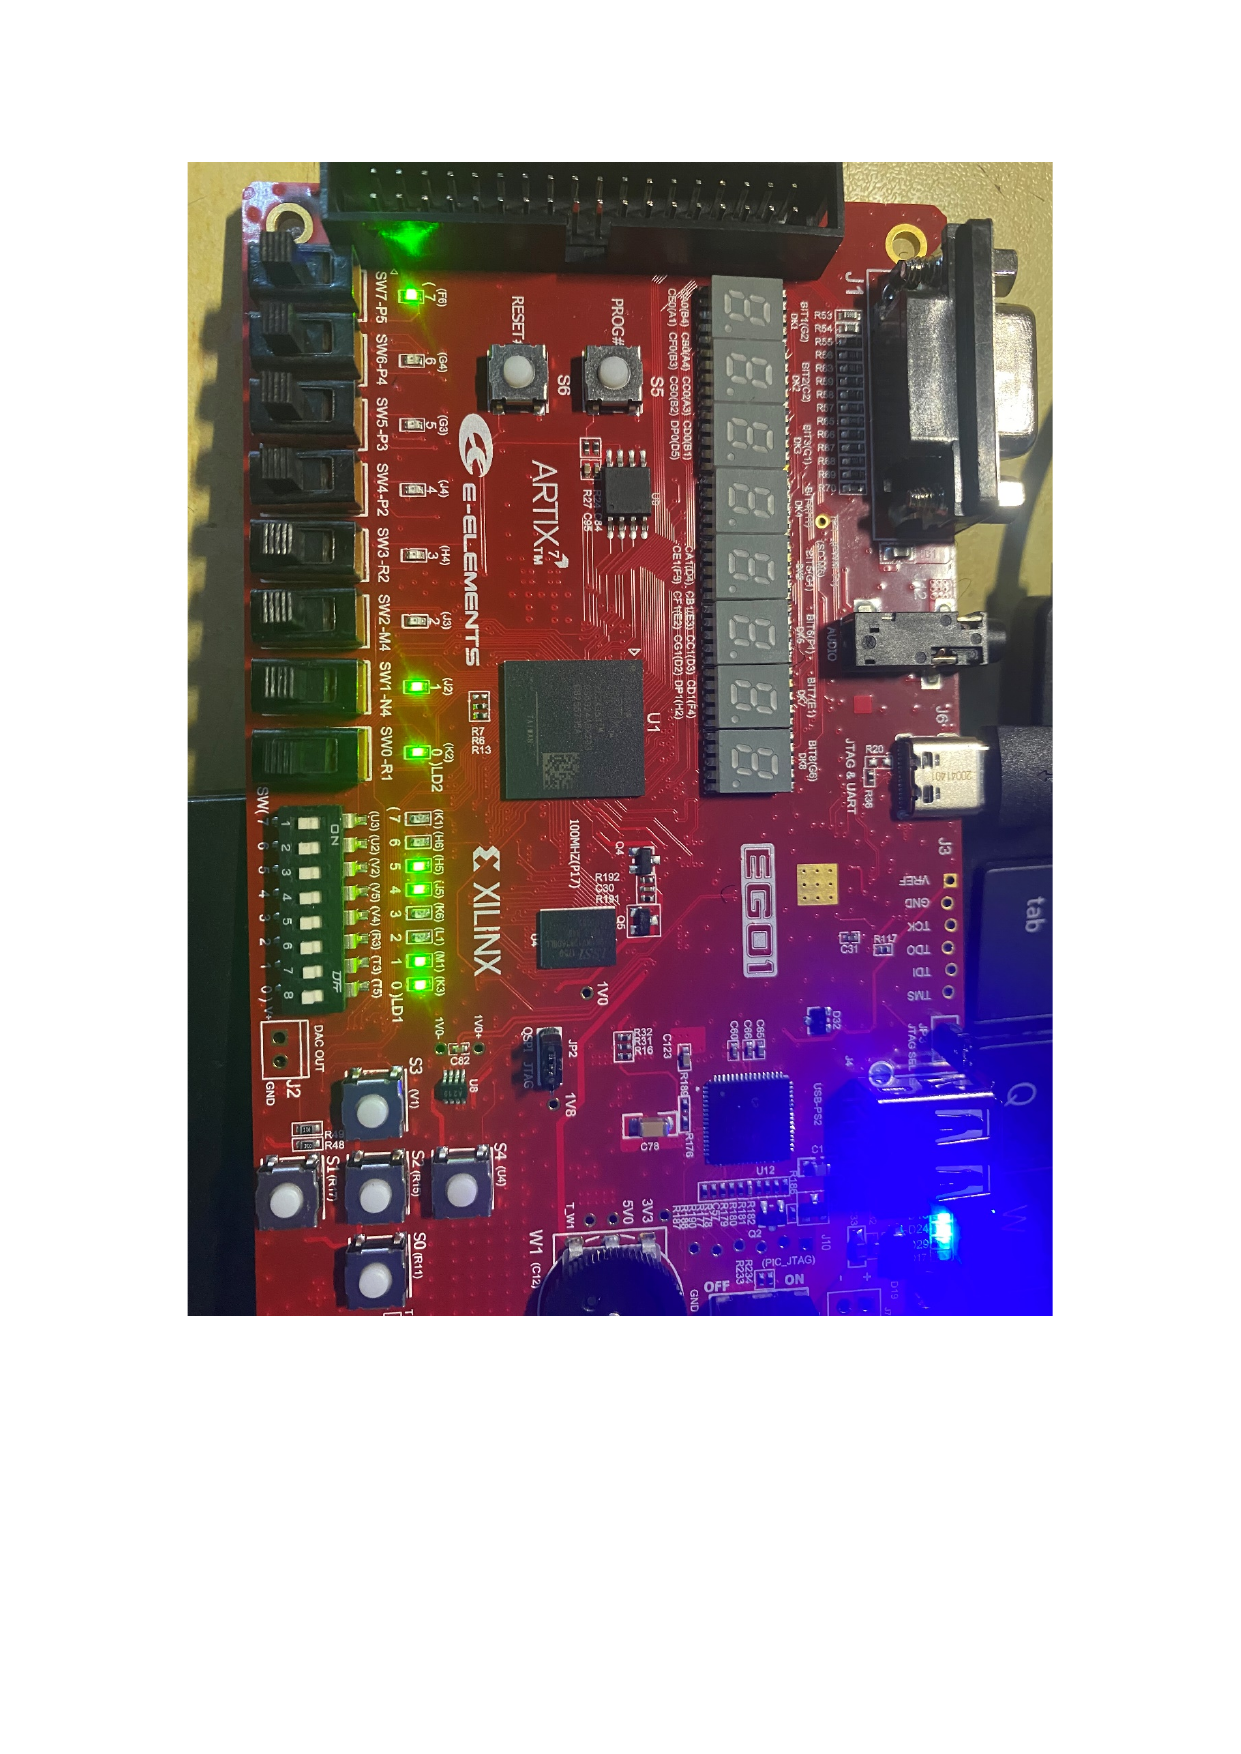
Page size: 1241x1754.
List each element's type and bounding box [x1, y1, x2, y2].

picture [187, 162, 1053, 1316]
